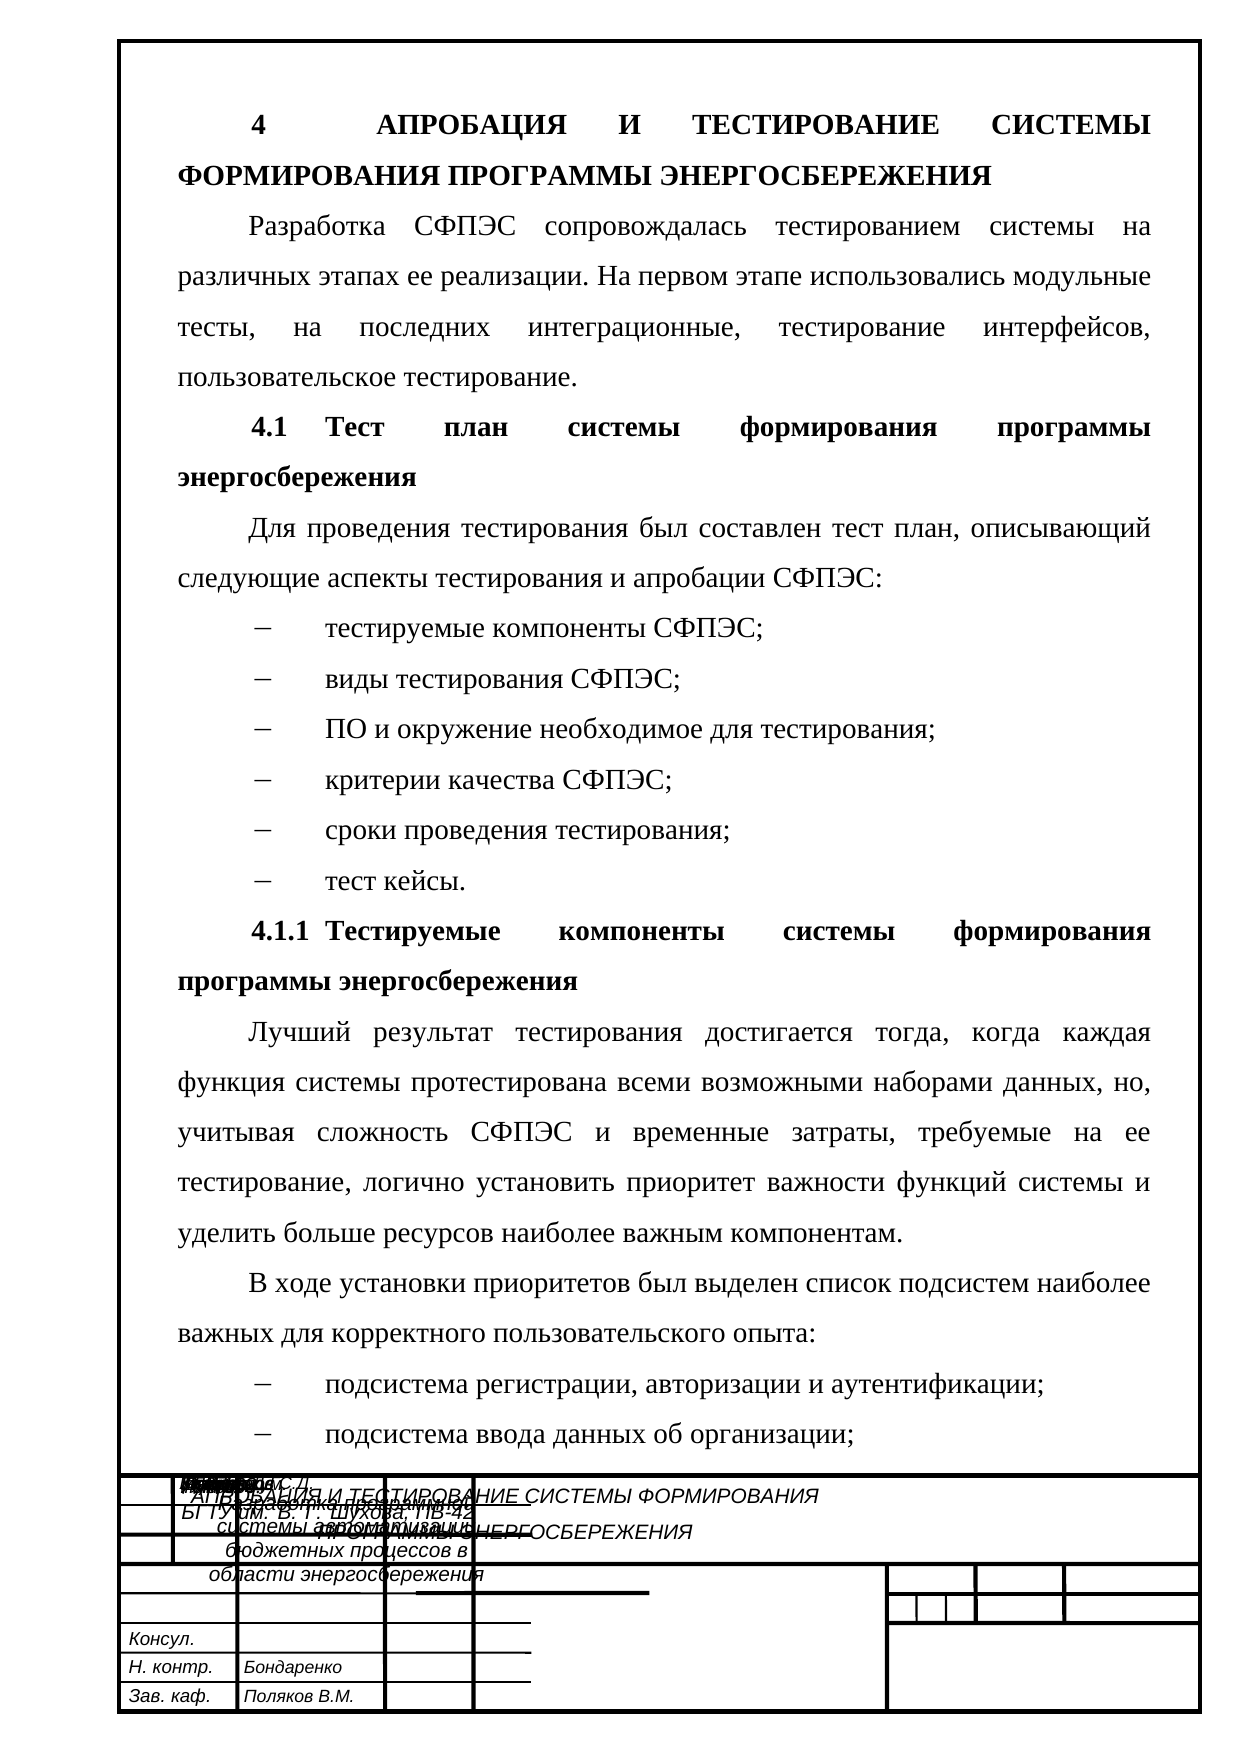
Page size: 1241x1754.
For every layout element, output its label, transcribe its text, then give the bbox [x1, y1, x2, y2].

subtitle Тестируемые компоненты системы формирования программы энергосбережения [177, 913, 1152, 997]
list тестируемые компоненты СФПЭС; [177, 611, 1152, 644]
list тест кейсы. [177, 863, 1152, 896]
list подсистема ввода данных об организации; [177, 1416, 1152, 1450]
list виды тестирования СФПЭС; [177, 661, 1152, 694]
text Лучший результат тестирования достигается тогда, когда каждая функция системы протестирована всеми возможными наборами данных, но, учитывая сложность СФПЭС и временные затраты, требуемые на ее тестирование, логично установить приоритет важности функций системы и уделить больше ресурсов наиболее важным компонентам. [177, 1014, 1152, 1248]
text В ходе установки приоритетов был выделен список подсистем наиболее важных для корректного пользовательского опыта: [177, 1265, 1152, 1349]
list критерии качества СФПЭС; [177, 762, 1152, 795]
list ПО и окружение необходимое для тестирования; [177, 711, 1152, 745]
list подсистема регистрации, авторизации и аутентификации; [177, 1366, 1152, 1399]
text Разработка СФПЭС сопровождалась тестированием системы на различных этапах ее реализации. На первом этапе использовались модульные тесты, на последних интеграционные, тестирование интерфейсов, пользовательское тестирование. [177, 208, 1152, 392]
text Для проведения тестирования был составлен тест план, описывающий следующие аспекты тестирования и апробации СФПЭС: [177, 510, 1152, 594]
list сроки проведения тестирования; [177, 812, 1152, 846]
subtitle Тест план системы формирования программы энергосбережения [177, 409, 1152, 493]
subtitle АПРОБАЦИЯ И ТЕСТИРОВАНИЕ СИСТЕМЫ ФОРМИРОВАНИЯ ПРОГРАММЫ ЭНЕРГОСБЕРЕЖЕНИЯ [177, 107, 1152, 191]
